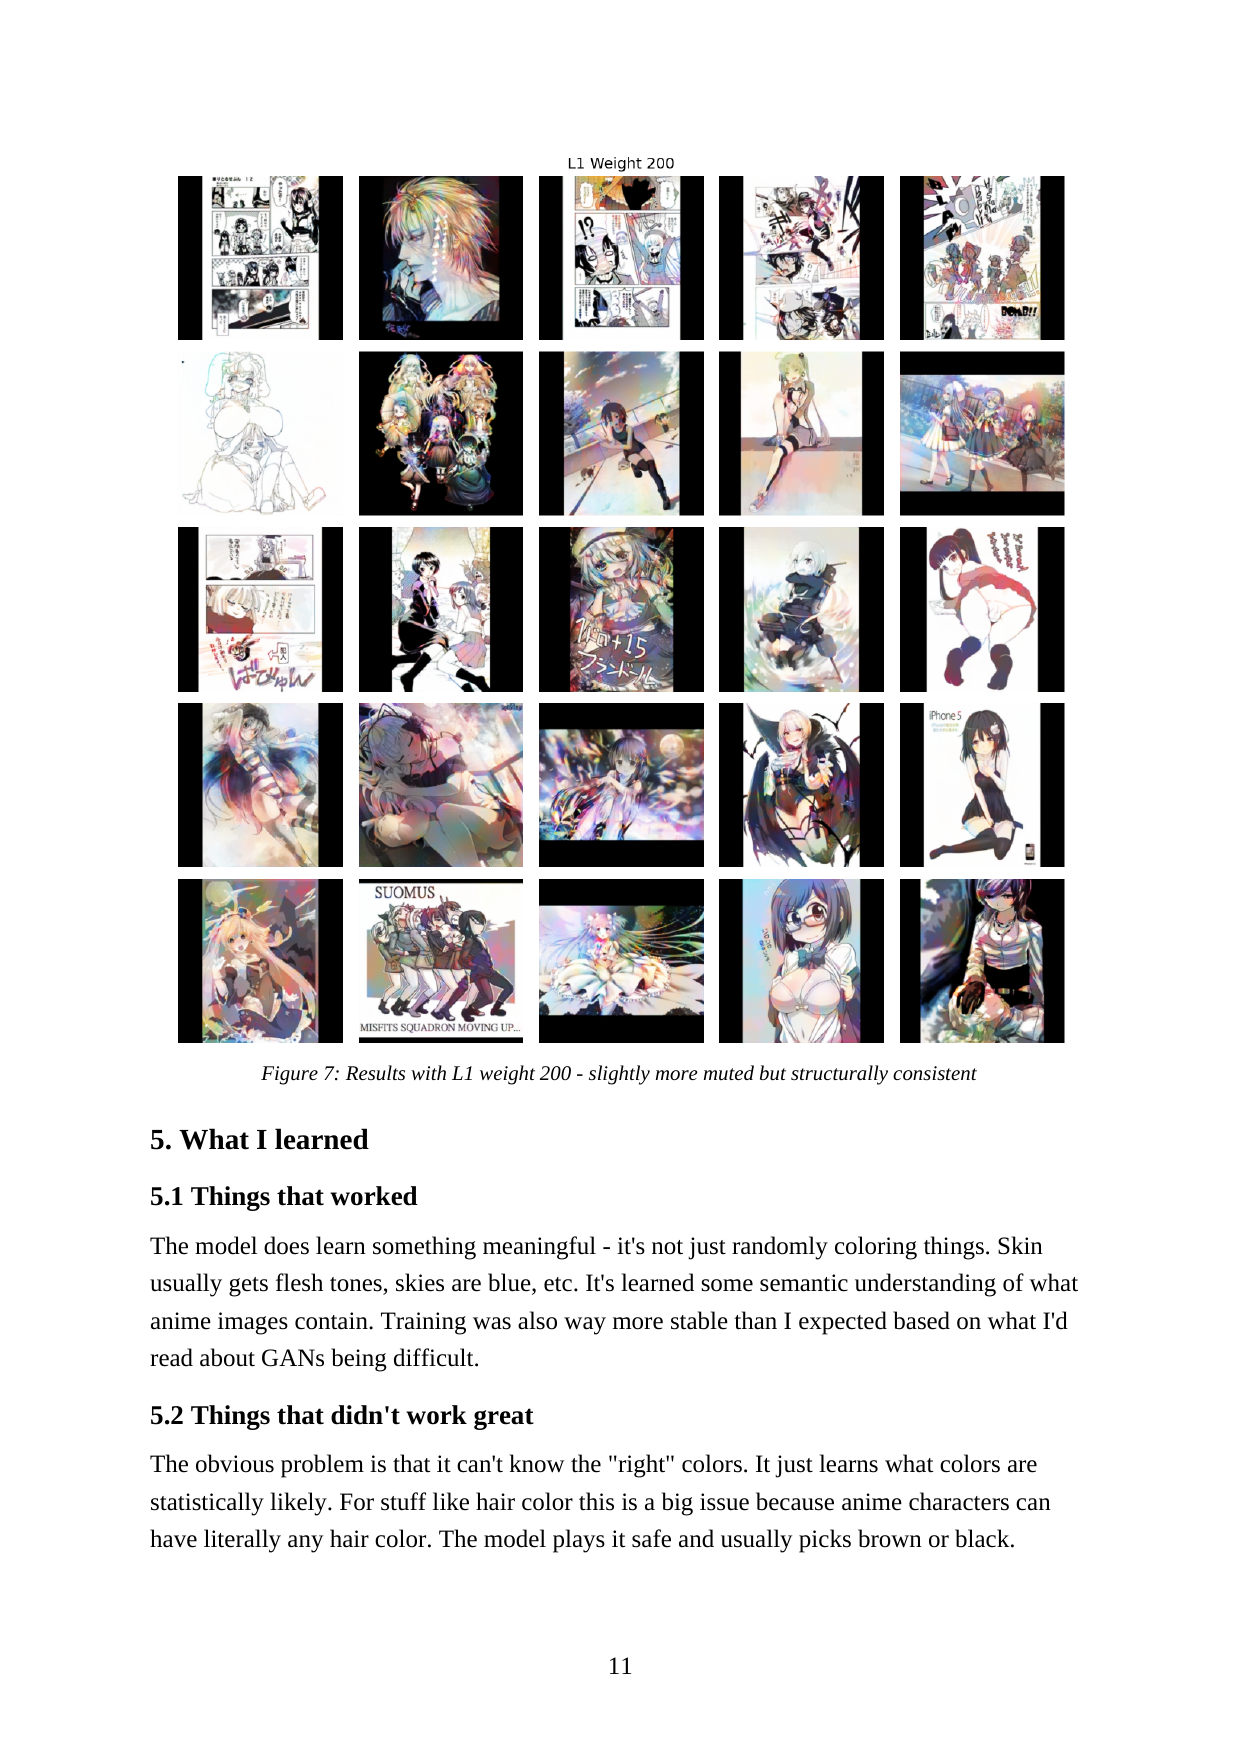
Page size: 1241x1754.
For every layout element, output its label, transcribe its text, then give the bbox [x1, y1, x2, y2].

subtitle 5. What I learned [150, 1122, 1090, 1156]
picture [170, 150, 1071, 1050]
text The obvious problem is that it can't know the "right" colors. It just learns what colors are statistically likely. For stuff like hair color this is a big issue because anime characters can have literally any hair color. The model plays it safe and usually picks brown or black. [150, 1443, 1090, 1555]
text The model does learn something meaningful - it's not just randomly coloring things. Skin usually gets flesh tones, skies are blue, etc. It's learned some semantic understanding of what anime images contain. Training was also way more stable than I expected based on what I'd read about GANs being difficult. [150, 1224, 1090, 1374]
subtitle 5.1 Things that worked [150, 1181, 1090, 1212]
subtitle 5.2 Things that didn't work great [150, 1399, 1090, 1430]
text Figure 7: Results with L1 weight 200 - slightly more muted but structurally consistent [150, 1060, 1090, 1084]
